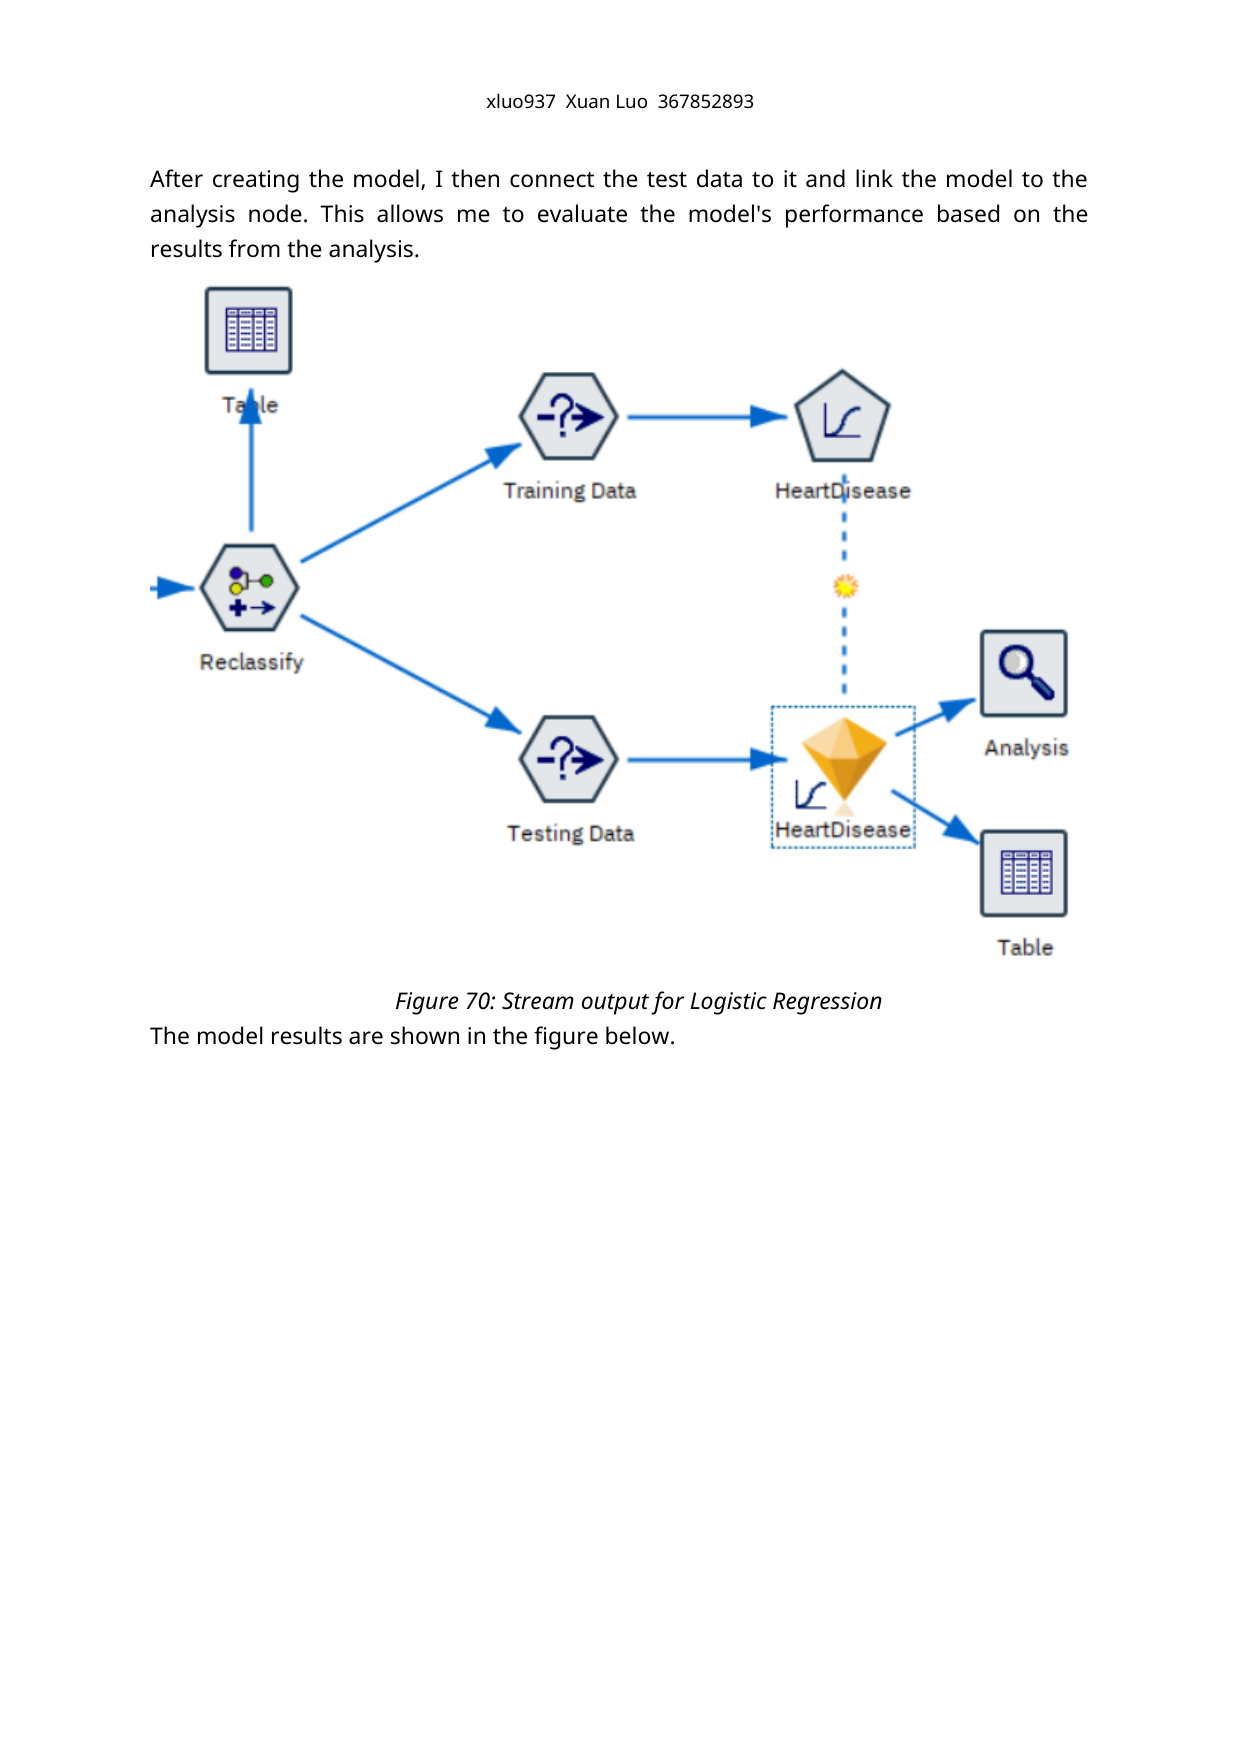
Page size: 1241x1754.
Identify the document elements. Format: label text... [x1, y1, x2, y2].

text The model results are shown in the figure below. [150, 1019, 1090, 1052]
text After creating the model, I then connect the test data to it and link the model to the analysis node. This allows me to evaluate the model's performance based on the results from the analysis. [150, 162, 1090, 264]
picture [150, 267, 1091, 971]
text Figure 70: Stream output for Logistic Regression [187, 984, 1090, 1017]
